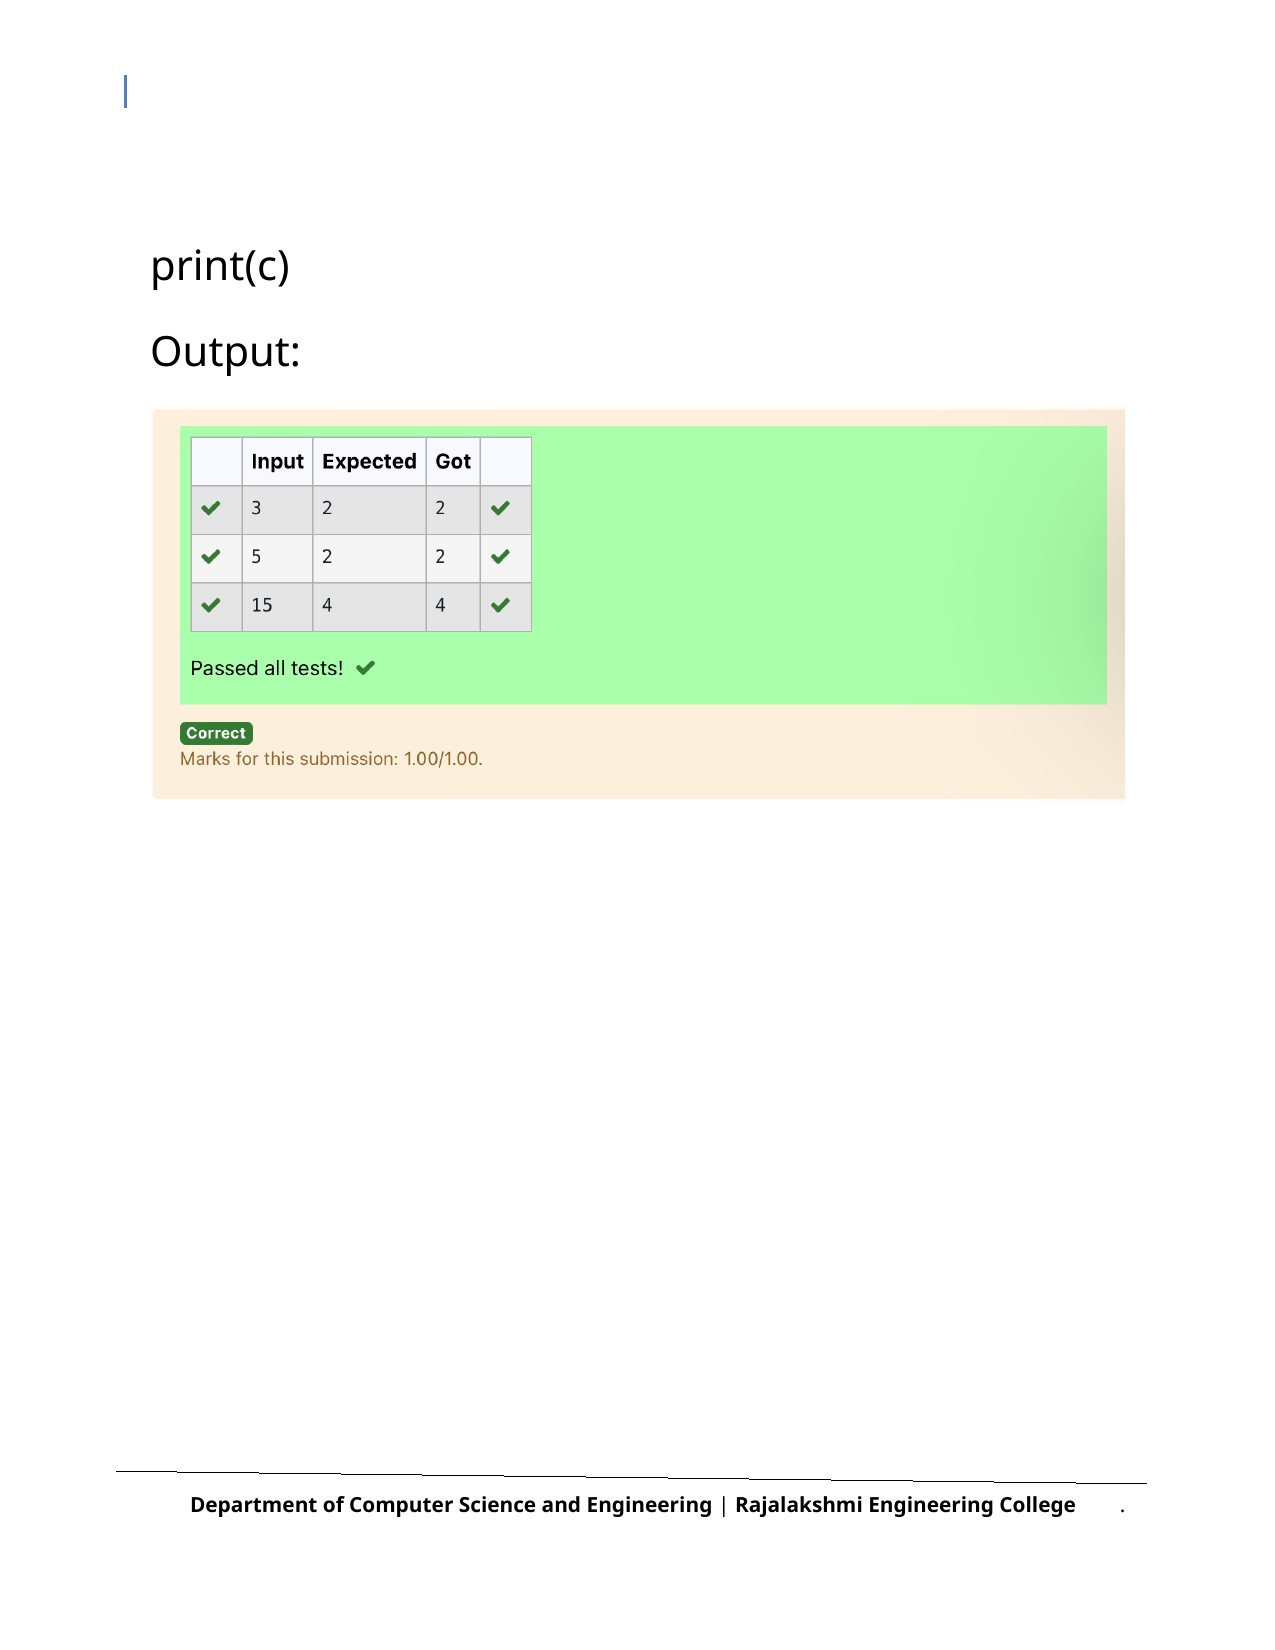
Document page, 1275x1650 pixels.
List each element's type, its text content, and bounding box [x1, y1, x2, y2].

picture [150, 407, 1125, 804]
text print(c) [150, 236, 1125, 293]
text Output: [150, 322, 1125, 379]
